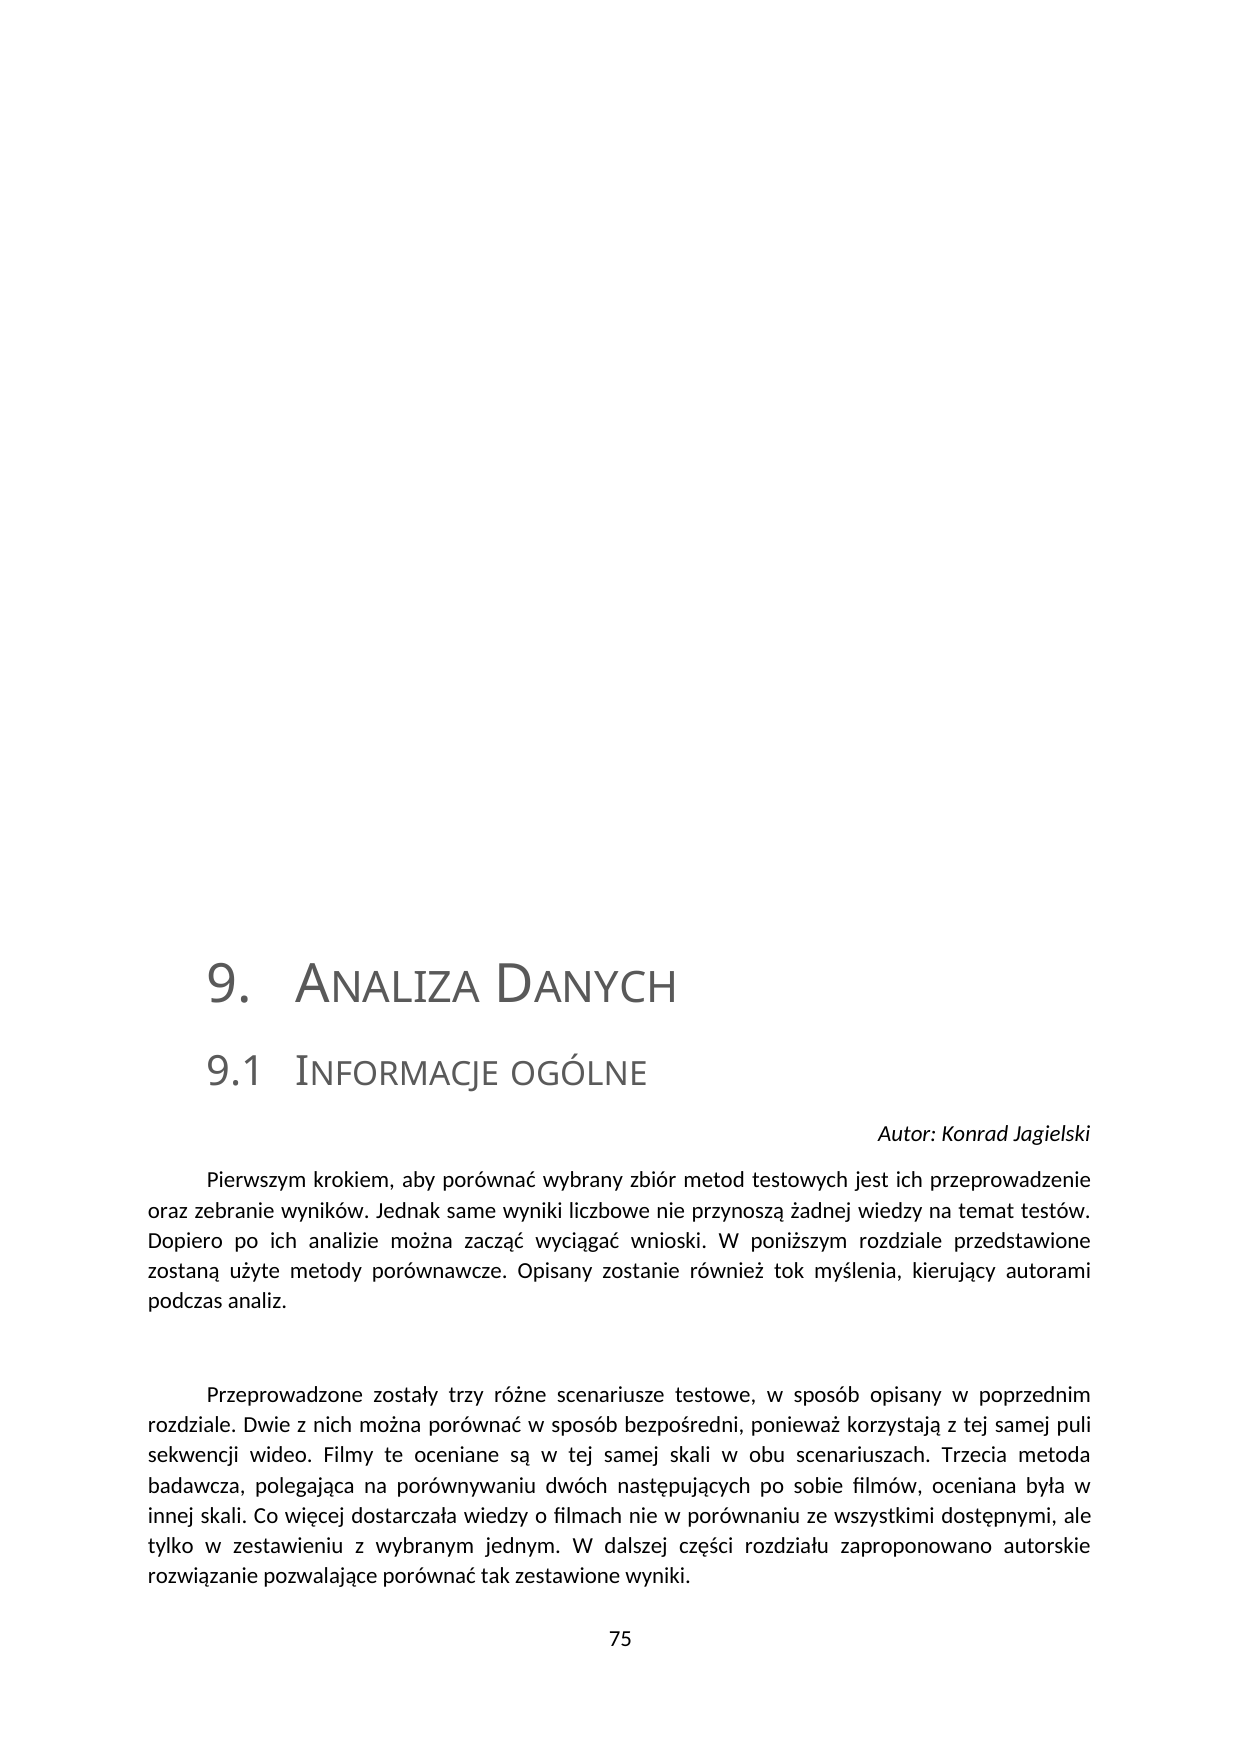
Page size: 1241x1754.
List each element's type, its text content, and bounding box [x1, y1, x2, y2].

text Autor: Konrad Jagielski [148, 1119, 1093, 1147]
subtitle Analiza Danych [207, 944, 1093, 1018]
text Przeprowadzone zostały trzy różne scenariusze testowe, w sposób opisany w poprzednim rozdziale. Dwie z nich można porównać w sposób bezpośredni, ponieważ korzystają z tej samej puli sekwencji wideo. Filmy te oceniane są w tej samej skali w obu scenariuszach. Trzecia metoda badawcza, polegająca na porównywaniu dwóch następujących po sobie filmów, oceniana była w innej skali. Co więcej dostarczała wiedzy o filmach nie w porównaniu ze wszystkimi dostępnymi, ale tylko w zestawieniu z wybranym jednym. W dalszej części rozdziału zaproponowano autorskie rozwiązanie pozwalające porównać tak zestawione wyniki. [148, 1380, 1093, 1589]
text Pierwszym krokiem, aby porównać wybrany zbiór metod testowych jest ich przeprowadzenie oraz zebranie wyników. Jednak same wyniki liczbowe nie przynoszą żadnej wiedzy na temat testów. Dopiero po ich analizie można zacząć wyciągać wnioski. W poniższym rozdziale przedstawione zostaną użyte metody porównawcze. Opisany zostanie również tok myślenia, kierujący autorami podczas analiz. [148, 1166, 1093, 1314]
subtitle Informacje ogólne [207, 1041, 1093, 1097]
